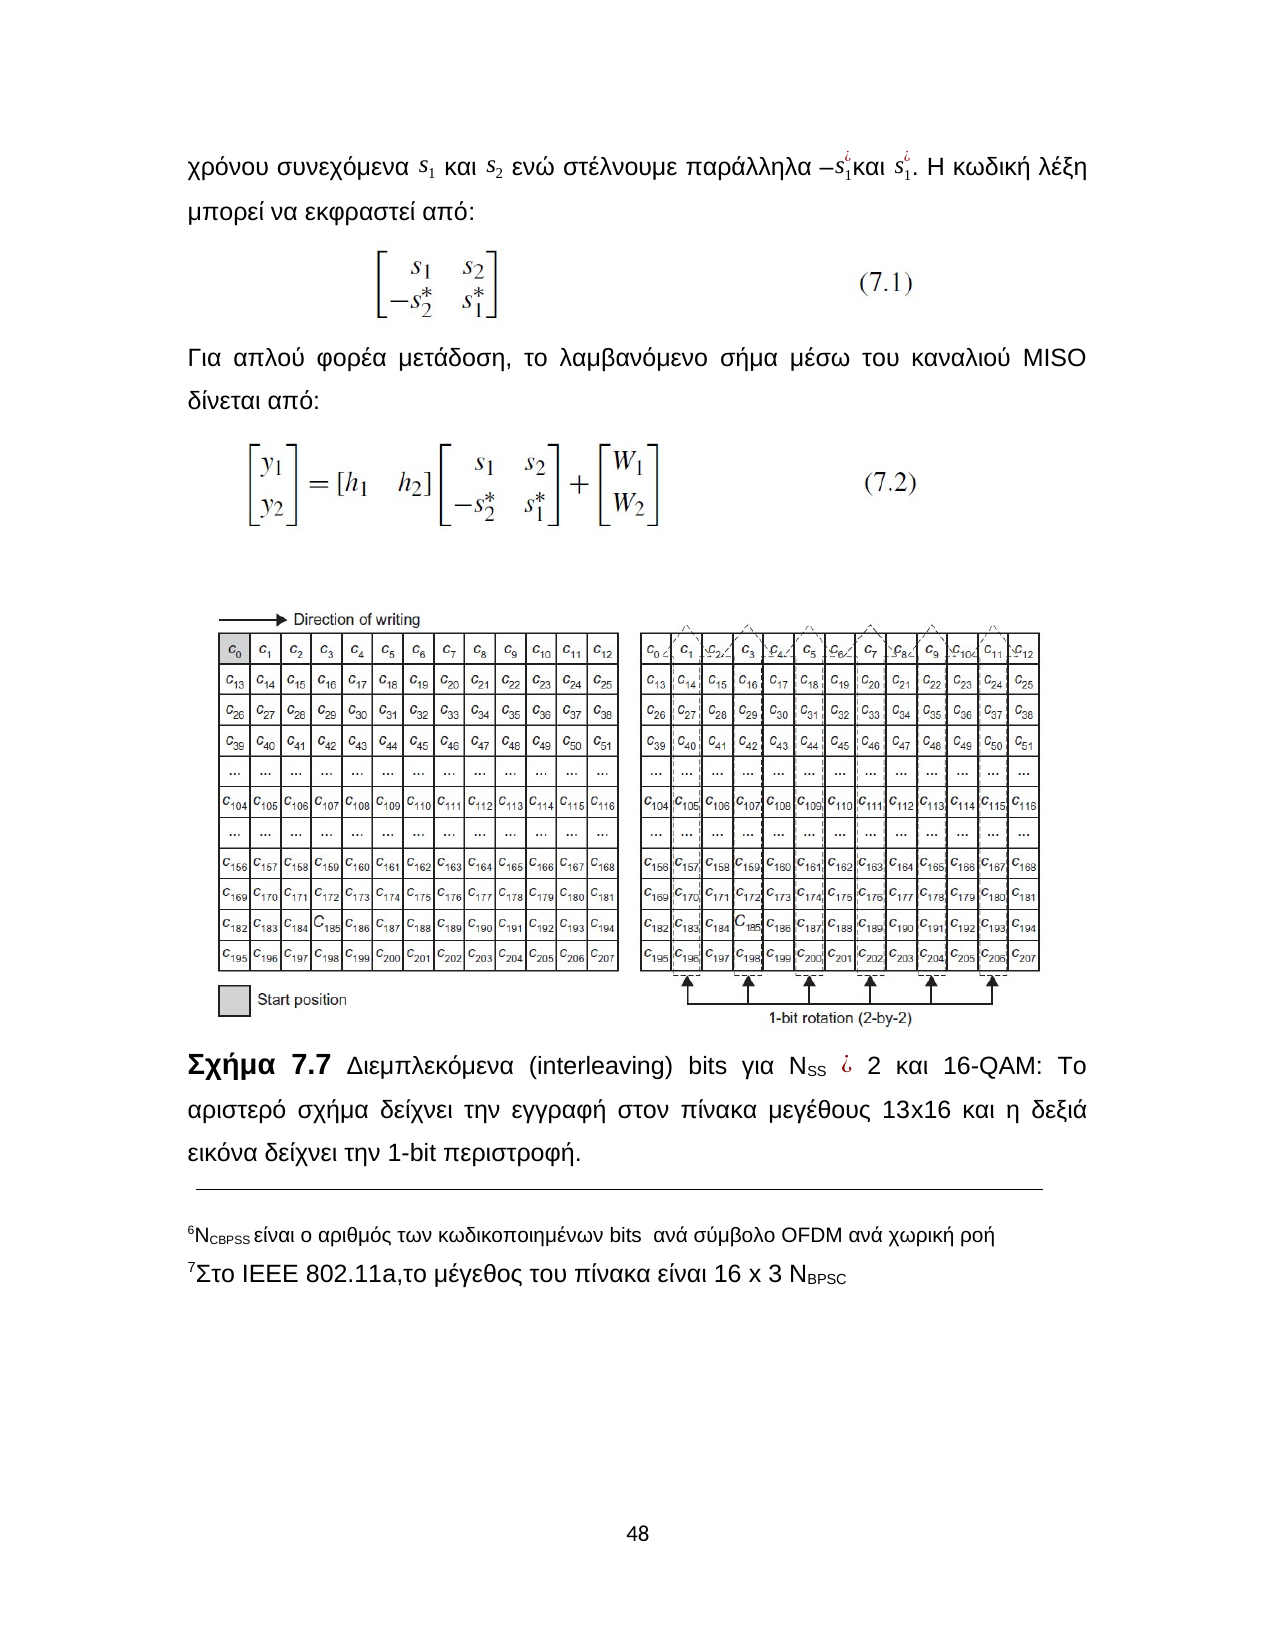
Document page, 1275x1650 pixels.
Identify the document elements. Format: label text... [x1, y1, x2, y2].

picture [187, 591, 1052, 1033]
picture [272, 240, 922, 329]
picture [187, 1181, 1052, 1195]
text Σχήμα 7.7 Διεμπλεκόμενα (interleaving) bits για NSS 2 και 16-QAM: Το αριστερό σχήμα δείχνει την εγγραφή στον πίνακα μεγέθους 13x16 και η δεξιά εικόνα δείχνει την 1-bit περιστροφή. [187, 1047, 1087, 1167]
text Για απλού φορέα μετάδοση, το λαμβανόμενο σήμα μέσω του καναλιού MISO δίνεται από: [187, 343, 1087, 415]
picture [187, 429, 1053, 535]
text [187, 150, 1087, 226]
text 6NCBPSS είναι ο αριθμός των κωδικοποιημένων bits ανά σύμβολο OFDM ανά χωρική ροή [187, 1223, 1087, 1247]
text 7Στο IEEE 802.11a,το μέγεθος του πίνακα είναι 16 x 3 ΝΒPSC [187, 1259, 1087, 1288]
